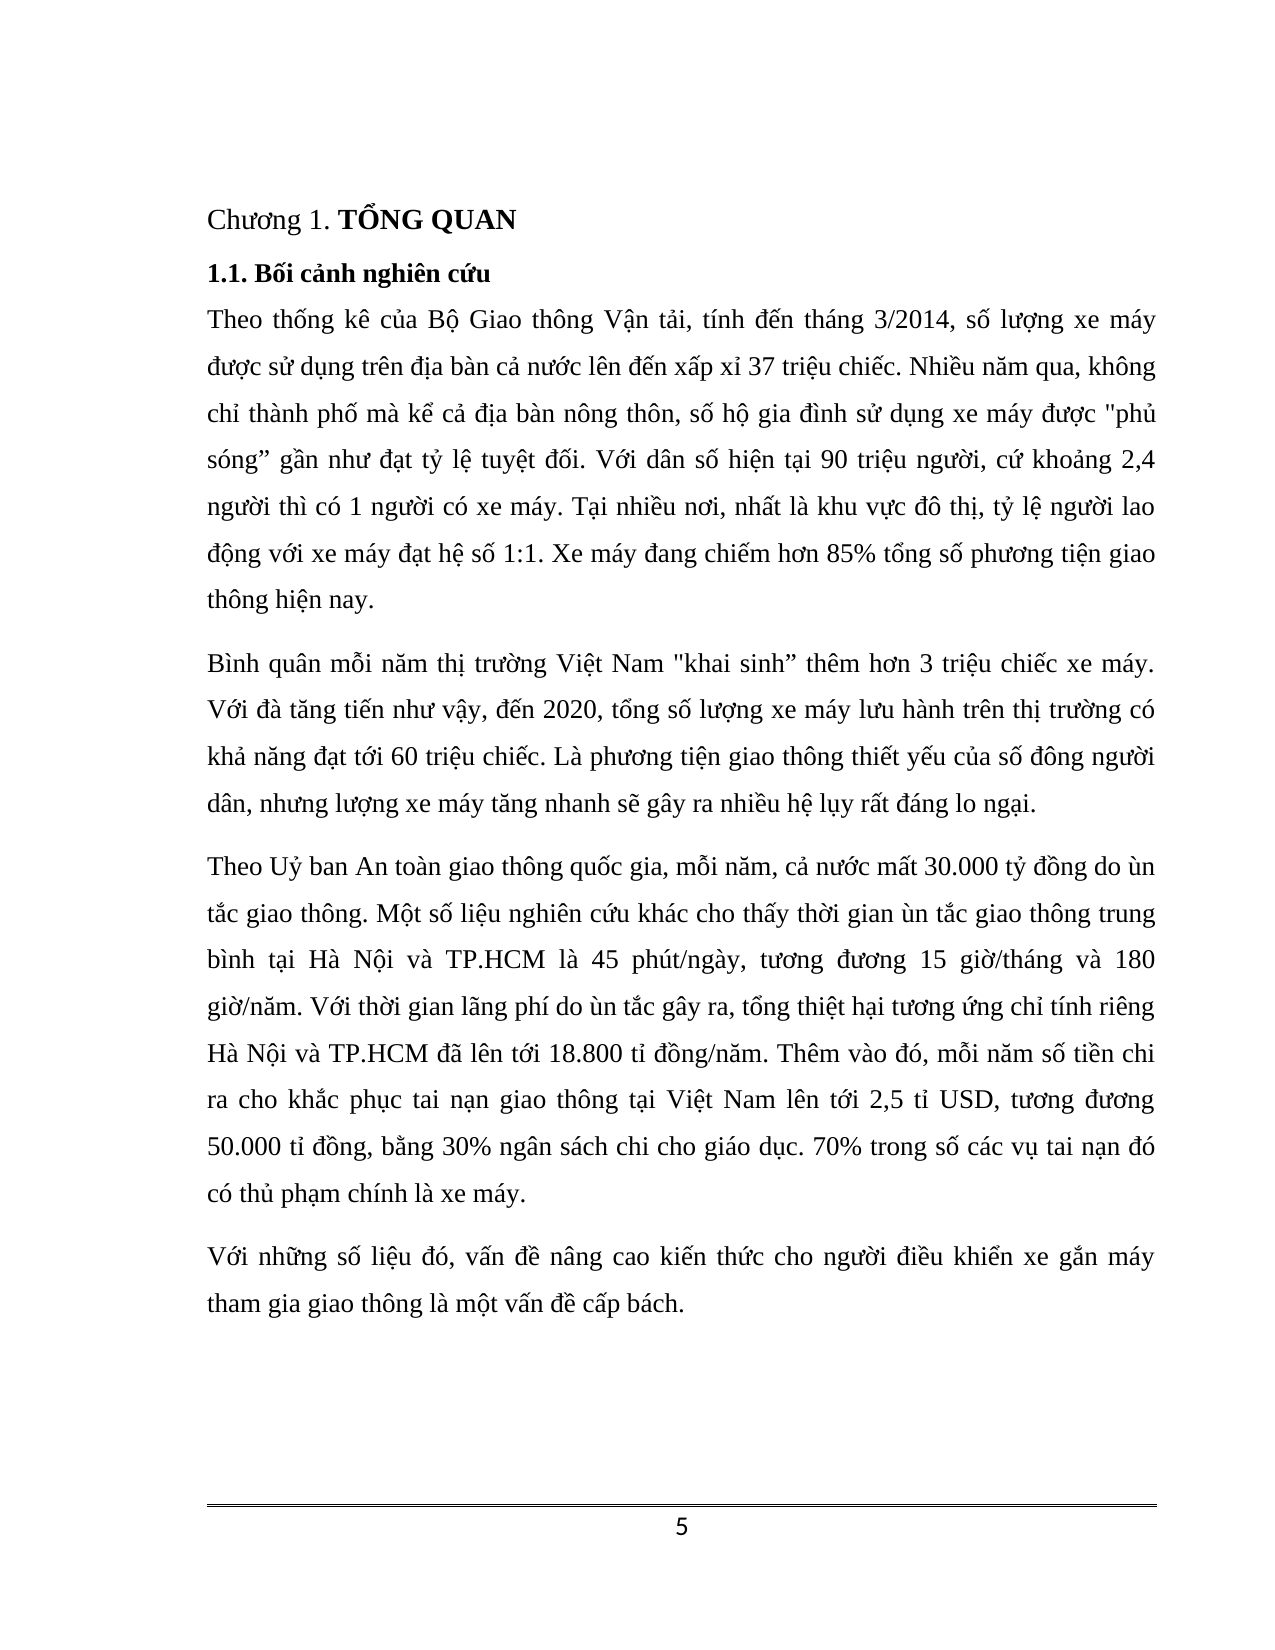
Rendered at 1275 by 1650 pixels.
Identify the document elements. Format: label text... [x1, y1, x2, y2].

subtitle TỔNG QUAN [207, 202, 1157, 236]
text Theo Uỷ ban An toàn giao thông quốc gia, mỗi năm, cả nước mất 30.000 tỷ đồng do ùn tắc giao thông. Một số liệu nghiên cứu khác cho thấy thời gian ùn tắc giao thông trung bình tại Hà Nội và TP.HCM là 45 phút/ngày, tương đương 15 giờ/tháng và 180 giờ/năm. Với thời gian lãng phí do ùn tắc gây ra, tổng thiệt hại tương ứng chỉ tính riêng Hà Nội và TP.HCM đã lên tới 18.800 tỉ đồng/năm. Thêm vào đó, mỗi năm số tiền chi ra cho khắc phục tai nạn giao thông tại Việt Nam lên tới 2,5 tỉ USD, tương đương 50.000 tỉ đồng, bằng 30% ngân sách chi cho giáo dục. 70% trong số các vụ tai nạn đó có thủ phạm chính là xe máy. [207, 850, 1157, 1208]
text Theo thống kê của Bộ Giao thông Vận tải, tính đến tháng 3/2014, số lượng xe máy được sử dụng trên địa bàn cả nước lên đến xấp xỉ 37 triệu chiếc. Nhiều năm qua, không chỉ thành phố mà kể cả địa bàn nông thôn, số hộ gia đình sử dụng xe máy được "phủ sóng” gần như đạt tỷ lệ tuyệt đối. Với dân số hiện tại 90 triệu người, cứ khoảng 2,4 người thì có 1 người có xe máy. Tại nhiều nơi, nhất là khu vực đô thị, tỷ lệ người lao động với xe máy đạt hệ số 1:1. Xe máy đang chiếm hơn 85% tổng số phương tiện giao thông hiện nay. [207, 303, 1157, 614]
text Với những số liệu đó, vấn đề nâng cao kiến thức cho người điều khiển xe gắn máy tham gia giao thông là một vấn đề cấp bách. [207, 1240, 1157, 1318]
subtitle Bối cảnh nghiên cứu [207, 257, 1157, 288]
text Bình quân mỗi năm thị trường Việt Nam "khai sinh” thêm hơn 3 triệu chiếc xe máy. Với đà tăng tiến như vậy, đến 2020, tổng số lượng xe máy lưu hành trên thị trường có khả năng đạt tới 60 triệu chiếc. Là phương tiện giao thông thiết yếu của số đông người dân, nhưng lượng xe máy tăng nhanh sẽ gây ra nhiều hệ lụy rất đáng lo ngại. [207, 647, 1157, 818]
